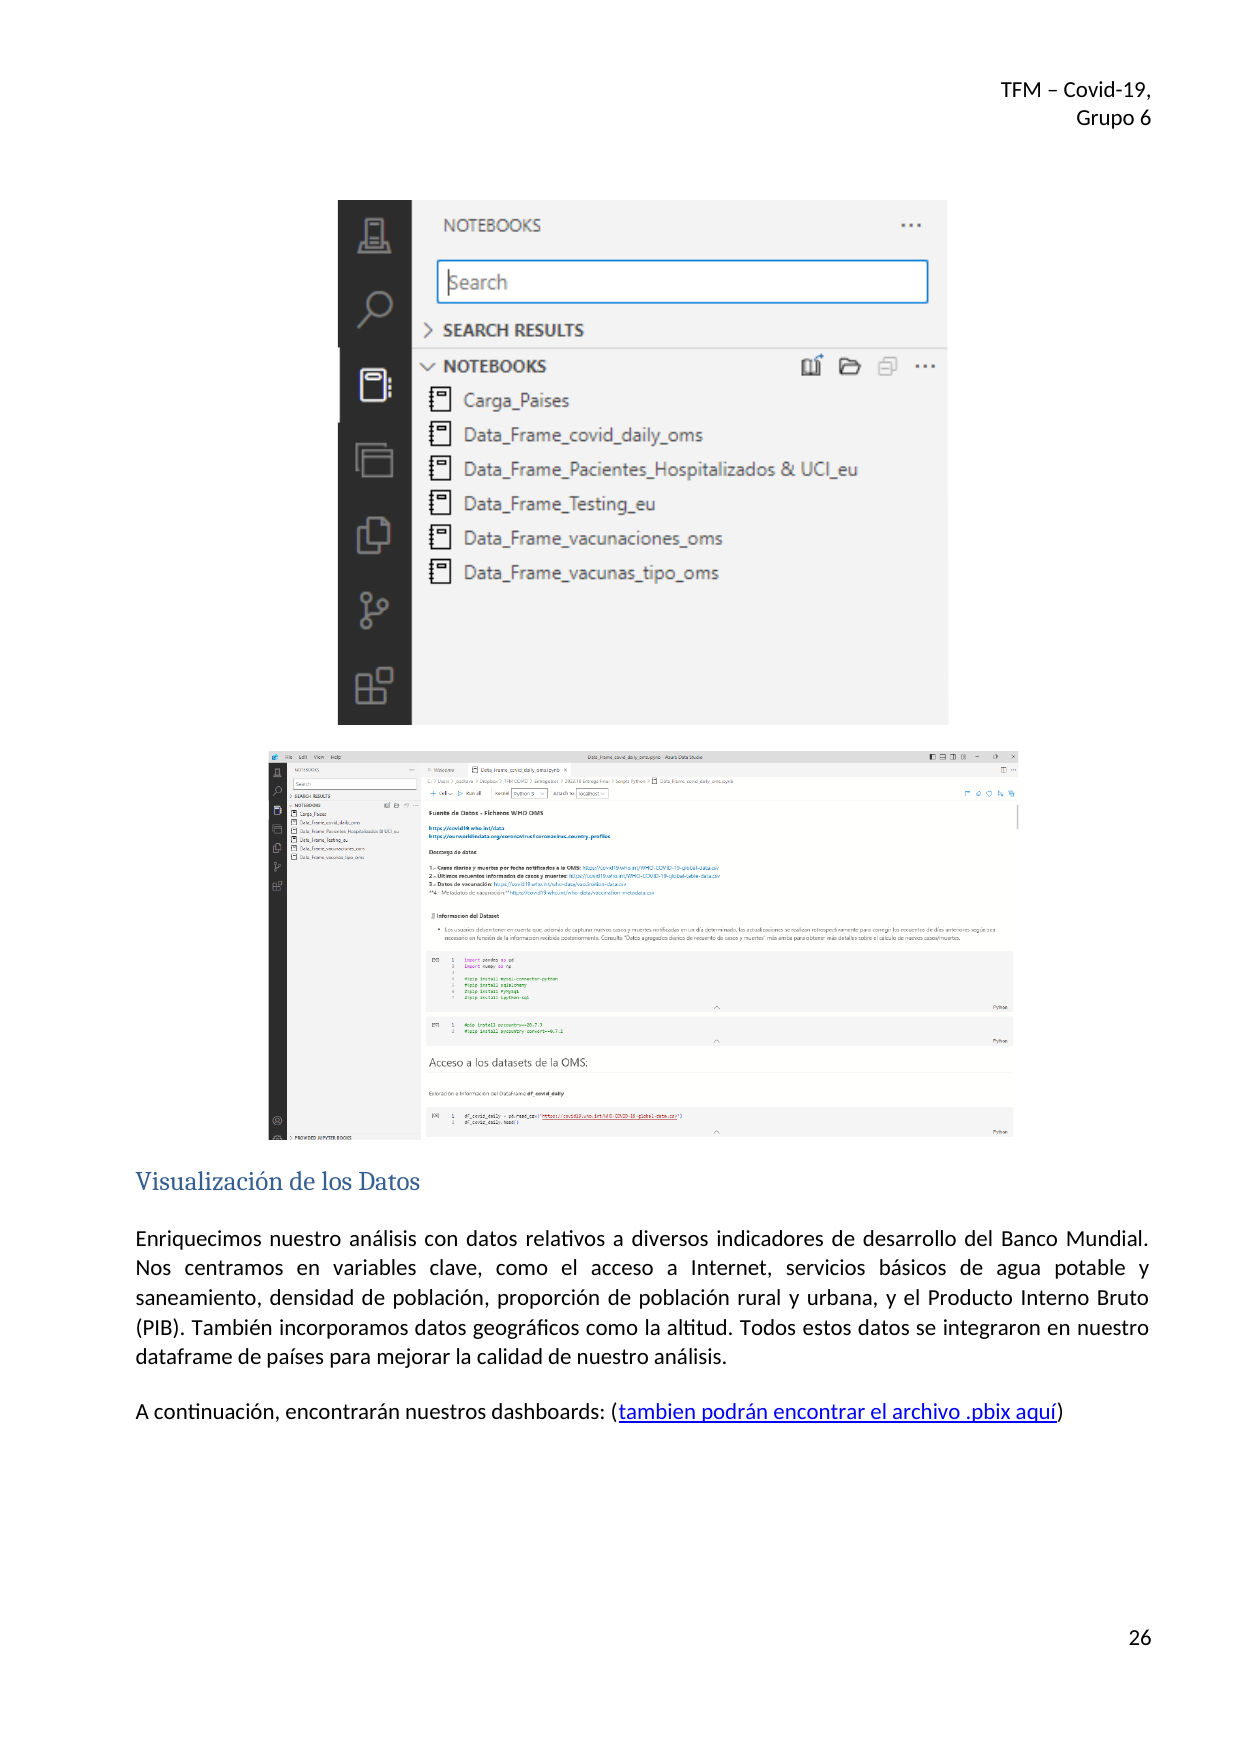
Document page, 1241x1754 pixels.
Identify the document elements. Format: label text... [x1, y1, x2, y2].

picture [268, 751, 1019, 1140]
subtitle Visualización de los Datos [135, 1166, 1151, 1197]
text Enriquecimos nuestro análisis con datos relativos a diversos indicadores de desarrollo del Banco Mundial. Nos centramos en variables clave, como el acceso a Internet, servicios básicos de agua potable y saneamiento, densidad de población, proporción de población rural y urbana, y el Producto Interno Bruto (PIB). También incorporamos datos geográficos como la altitud. Todos estos datos se integraron en nuestro dataframe de países para mejorar la calidad de nuestro análisis. [135, 1224, 1151, 1371]
picture [337, 200, 949, 725]
text A continuación, encontrarán nuestros dashboards: (tambien podrán encontrar el archivo .pbix aquí) [135, 1397, 1151, 1425]
